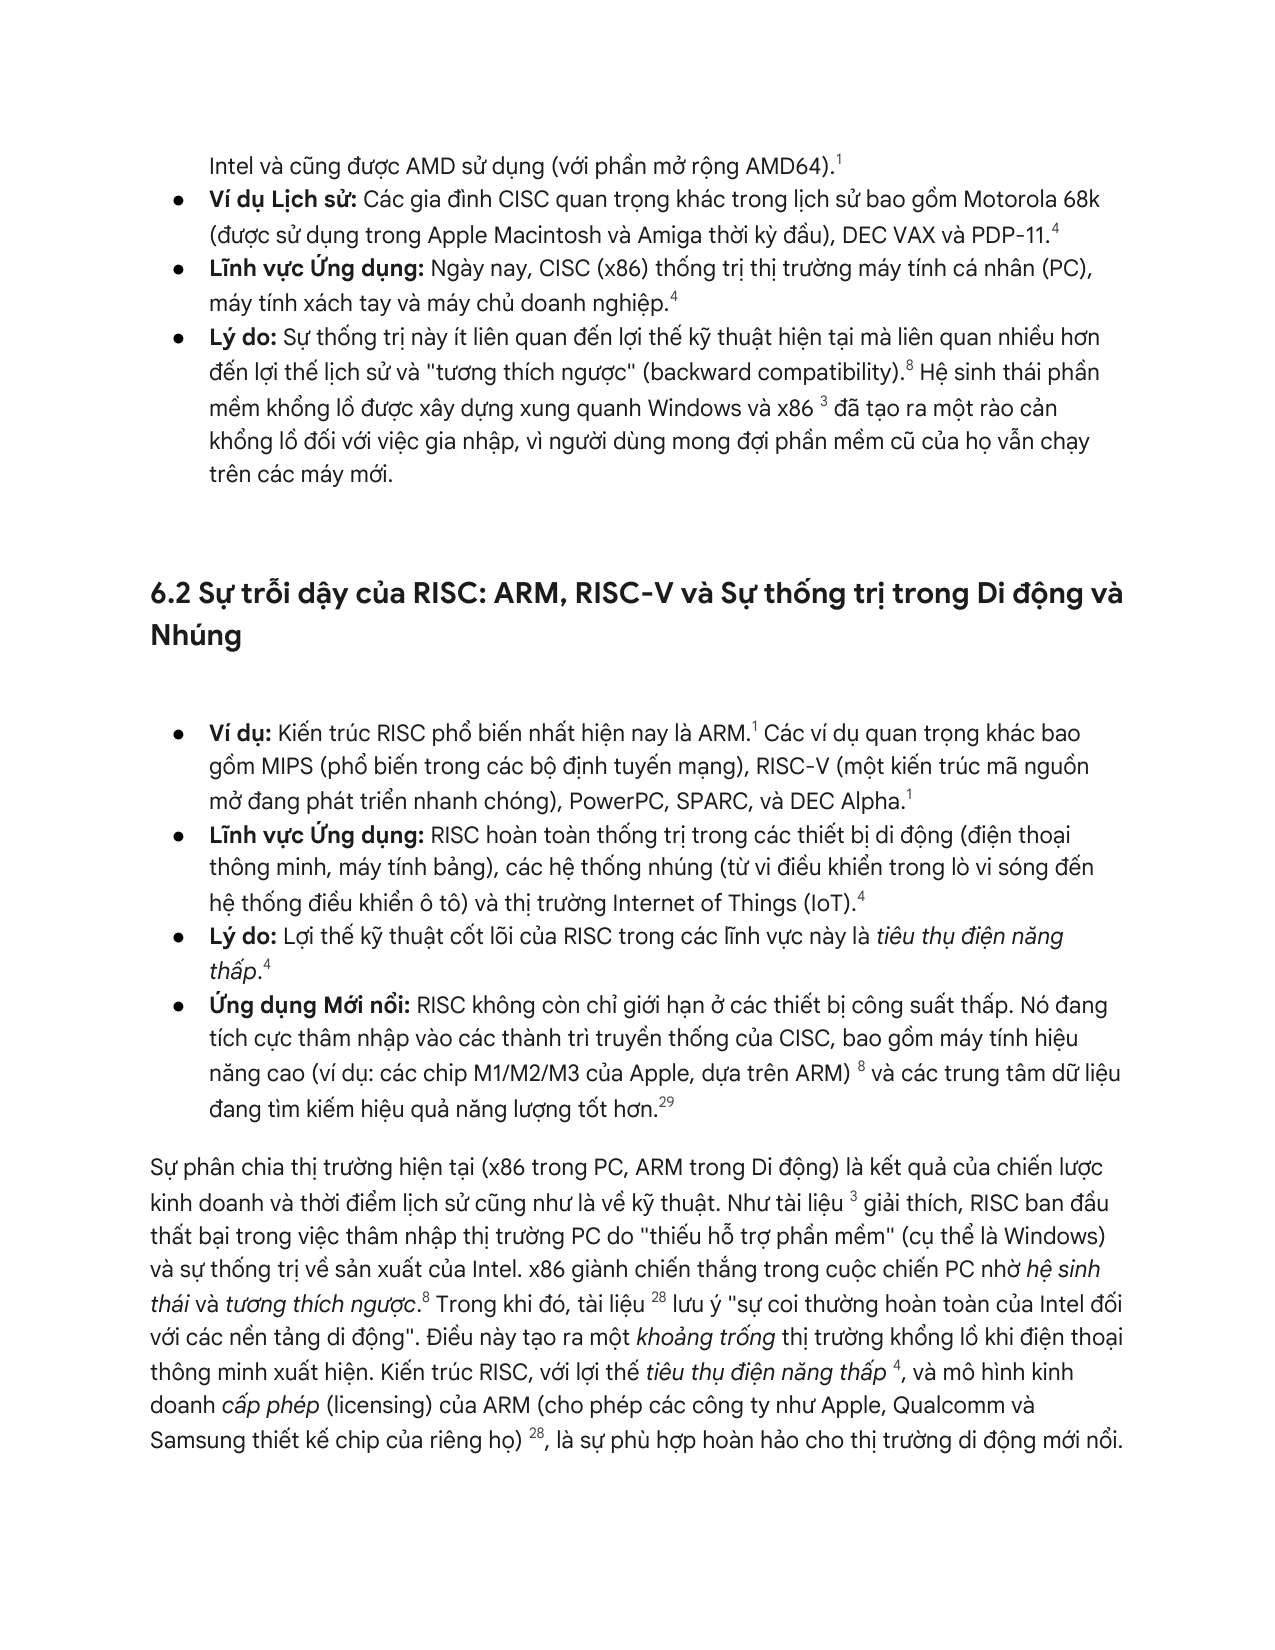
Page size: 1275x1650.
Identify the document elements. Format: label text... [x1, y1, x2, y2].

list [171, 150, 1125, 181]
list Ứng dụng Mới nổi: RISC không còn chỉ giới hạn ở các thiết bị công suất thấp. Nó đang tích cực thâm nhập vào các thành trì truyền thống của CISC, bao gồm máy tính hiệu năng cao (ví dụ: các chip M1/M2/M3 của Apple, dựa trên ARM) 8 và các trung tâm dữ liệu đang tìm kiếm hiệu quả năng lượng tốt hơn.29 [171, 991, 1125, 1124]
list Ví dụ: Kiến trúc RISC phổ biến nhất hiện nay là ARM.1 Các ví dụ quan trọng khác bao gồm MIPS (phổ biến trong các bộ định tuyến mạng), RISC-V (một kiến trúc mã nguồn mở đang phát triển nhanh chóng), PowerPC, SPARC, và DEC Alpha.1 [171, 717, 1125, 817]
list Lý do: Lợi thế kỹ thuật cốt lõi của RISC trong các lĩnh vực này là tiêu thụ điện năng thấp.4 [171, 922, 1125, 987]
text Sự phân chia thị trường hiện tại (x86 trong PC, ARM trong Di động) là kết quả của chiến lược kinh doanh và thời điểm lịch sử cũng như là về kỹ thuật. Như tài liệu 3 giải thích, RISC ban đầu thất bại trong việc thâm nhập thị trường PC do "thiếu hỗ trợ phần mềm" (cụ thể là Windows) và sự thống trị về sản xuất của Intel. x86 giành chiến thắng trong cuộc chiến PC nhờ hệ sinh thái và tương thích ngược.8 Trong khi đó, tài liệu 28 lưu ý "sự coi thường hoàn toàn của Intel đối với các nền tảng di động". Điều này tạo ra một khoảng trống thị trường khổng lồ khi điện thoại thông minh xuất hiện. Kiến trúc RISC, với lợi thế tiêu thụ điện năng thấp 4, và mô hình kinh doanh cấp phép (licensing) của ARM (cho phép các công ty như Apple, Qualcomm và Samsung thiết kế chip của riêng họ) 28, là sự phù hợp hoàn hảo cho thị trường di động mới nổi. [150, 1154, 1125, 1456]
subtitle 6.2 Sự trỗi dậy của RISC: ARM, RISC-V và Sự thống trị trong Di động và Nhúng [150, 576, 1125, 654]
list Lĩnh vực Ứng dụng: Ngày nay, CISC (x86) thống trị thị trường máy tính cá nhân (PC), máy tính xách tay và máy chủ doanh nghiệp.4 [171, 254, 1125, 319]
list Ví dụ Lịch sử: Các gia đình CISC quan trọng khác trong lịch sử bao gồm Motorola 68k (được sử dụng trong Apple Macintosh và Amiga thời kỳ đầu), DEC VAX và PDP-11.4 [171, 186, 1125, 250]
list Lĩnh vực Ứng dụng: RISC hoàn toàn thống trị trong các thiết bị di động (điện thoại thông minh, máy tính bảng), các hệ thống nhúng (từ vi điều khiển trong lò vi sóng đến hệ thống điều khiển ô tô) và thị trường Internet of Things (IoT).4 [171, 821, 1125, 918]
list Lý do: Sự thống trị này ít liên quan đến lợi thế kỹ thuật hiện tại mà liên quan nhiều hơn đến lợi thế lịch sử và "tương thích ngược" (backward compatibility).8 Hệ sinh thái phần mềm khổng lồ được xây dựng xung quanh Windows và x86 3 đã tạo ra một rào cản khổng lồ đối với việc gia nhập, vì người dùng mong đợi phần mềm cũ của họ vẫn chạy trên các máy mới. [171, 323, 1125, 489]
